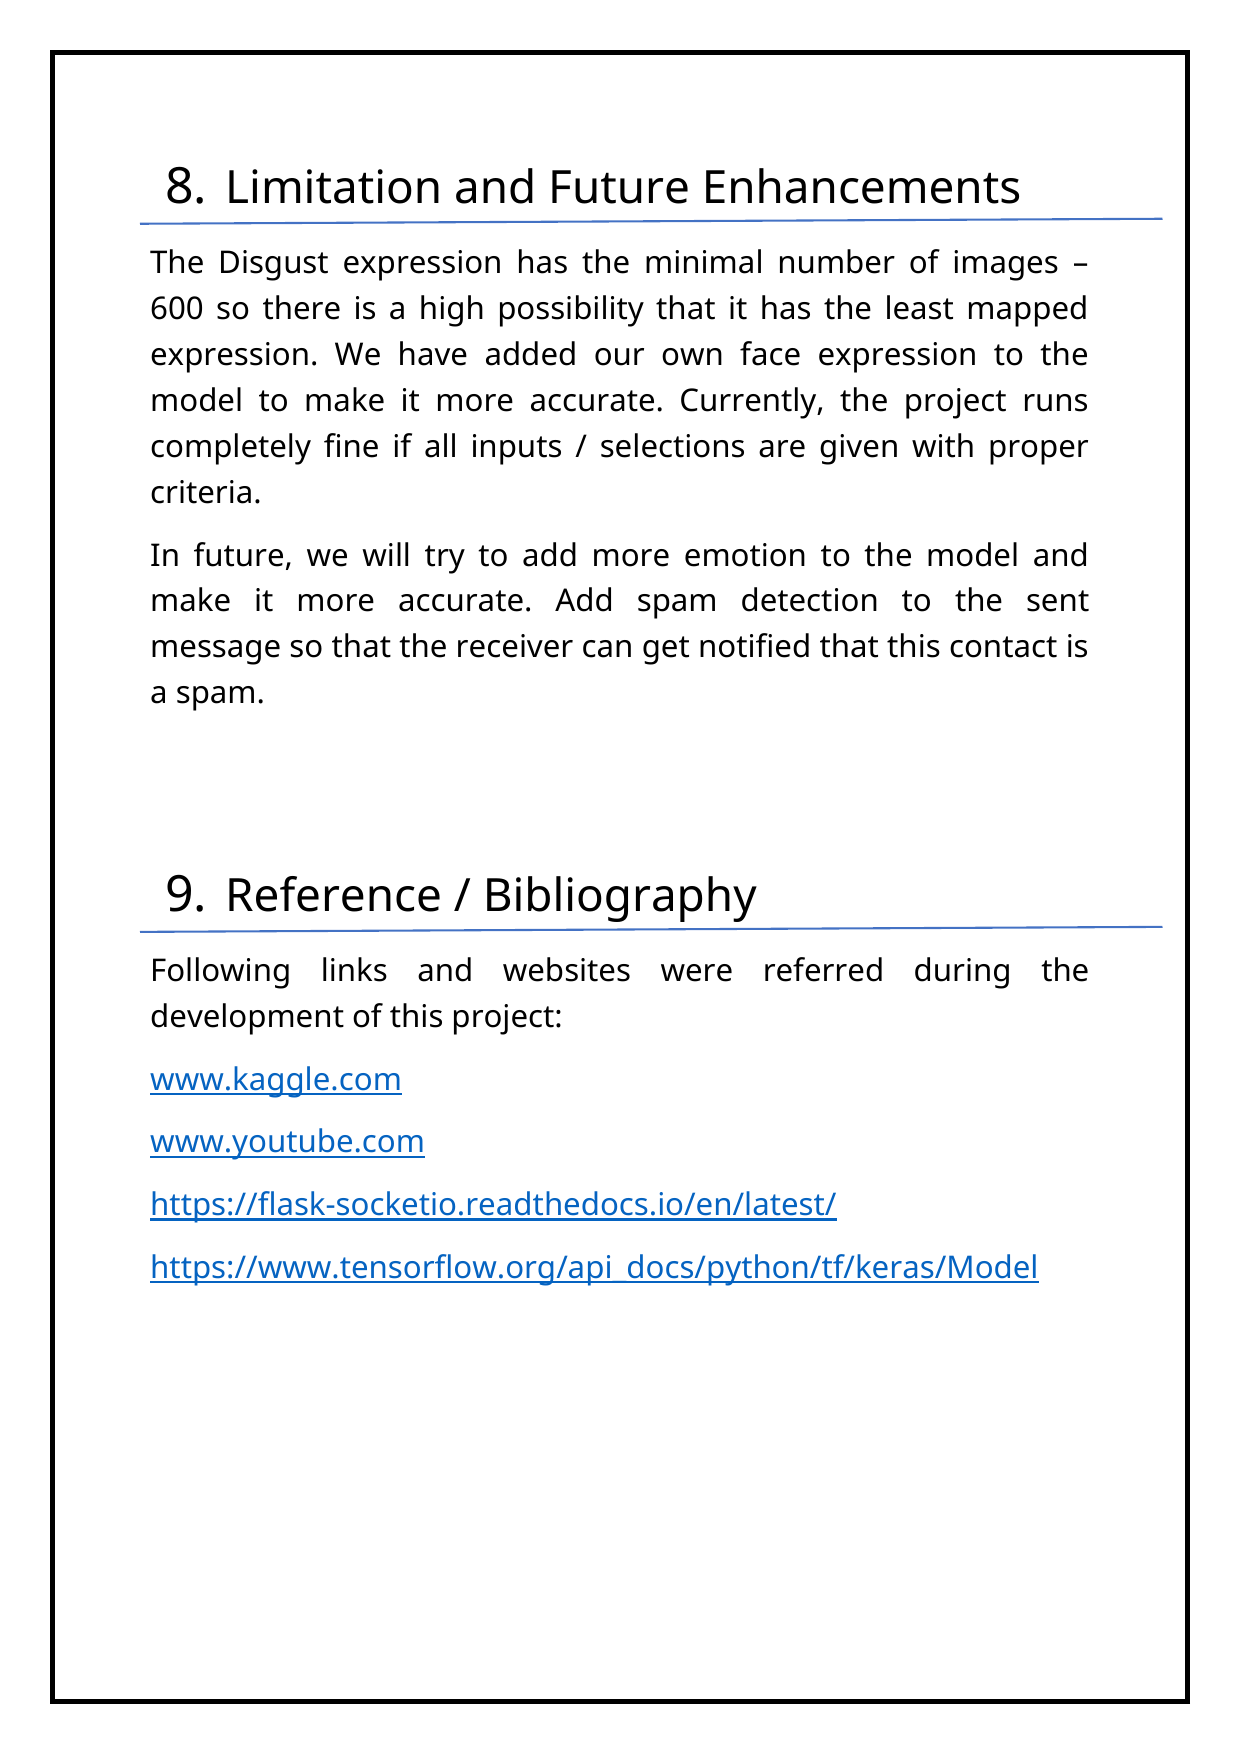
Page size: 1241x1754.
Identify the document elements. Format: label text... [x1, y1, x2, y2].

text www.youtube.com [150, 1119, 1090, 1162]
list Limitation and Future Enhancements [165, 150, 1090, 218]
text Following links and websites were referred during the development of this project: [150, 948, 1090, 1037]
text https://www.tensorflow.org/api_docs/python/tf/keras/Model [150, 1245, 1090, 1287]
text In future, we will try to add more emotion to the model and make it more accurate. Add spam detection to the sent message so that the receiver can get notified that this contact is a spam. [150, 532, 1090, 713]
text www.kaggle.com [150, 1057, 1090, 1099]
text The Disgust expression has the minimal number of images – 600 so there is a high possibility that it has the least mapped expression. We have added our own face expression to the model to make it more accurate. Currently, the project runs completely fine if all inputs / selections are given with proper criteria. [150, 240, 1090, 512]
list Reference / Bibliography [165, 858, 1090, 926]
text https://flask-socketio.readthedocs.io/en/latest/ [150, 1182, 1090, 1225]
